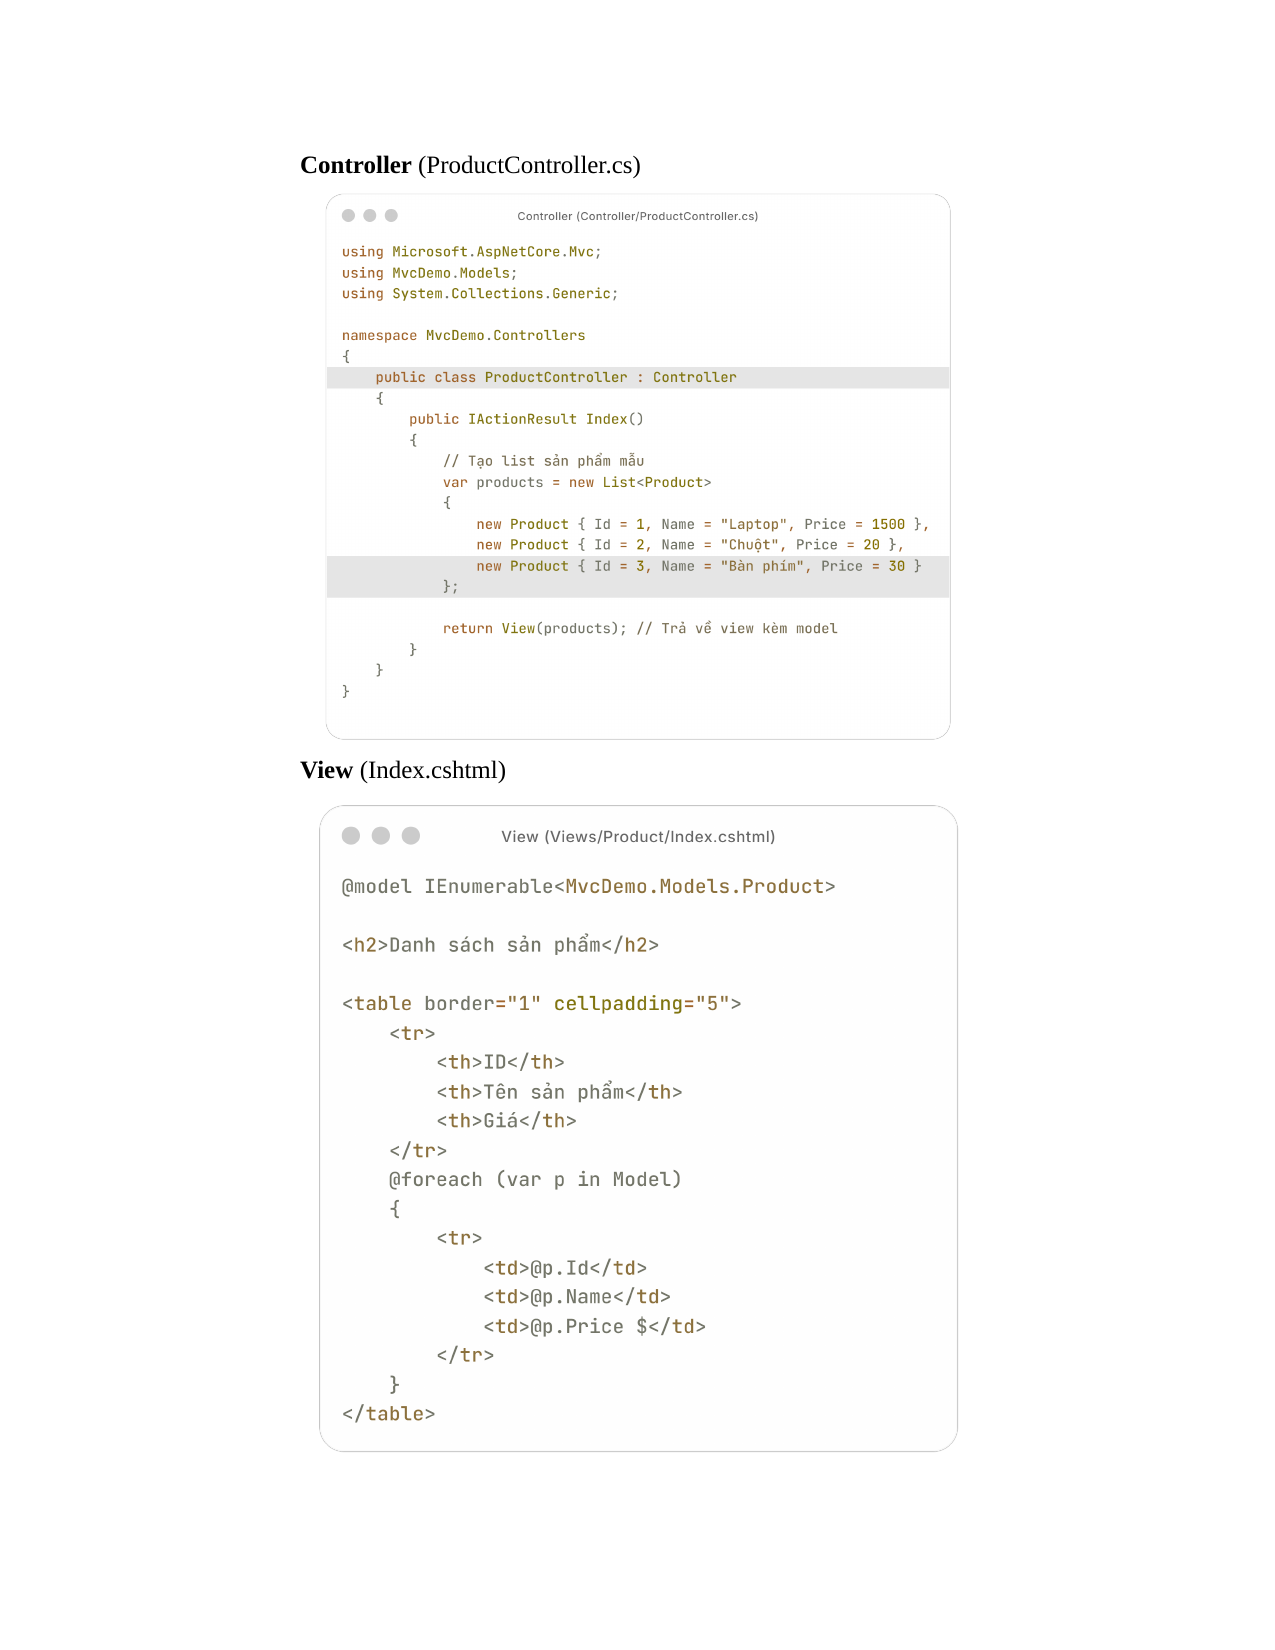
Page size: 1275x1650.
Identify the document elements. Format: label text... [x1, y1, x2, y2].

list View (Index.cshtml) [300, 755, 1125, 784]
picture [312, 181, 964, 753]
picture [300, 786, 977, 1471]
list Controller (ProductController.cs) [300, 150, 1125, 179]
